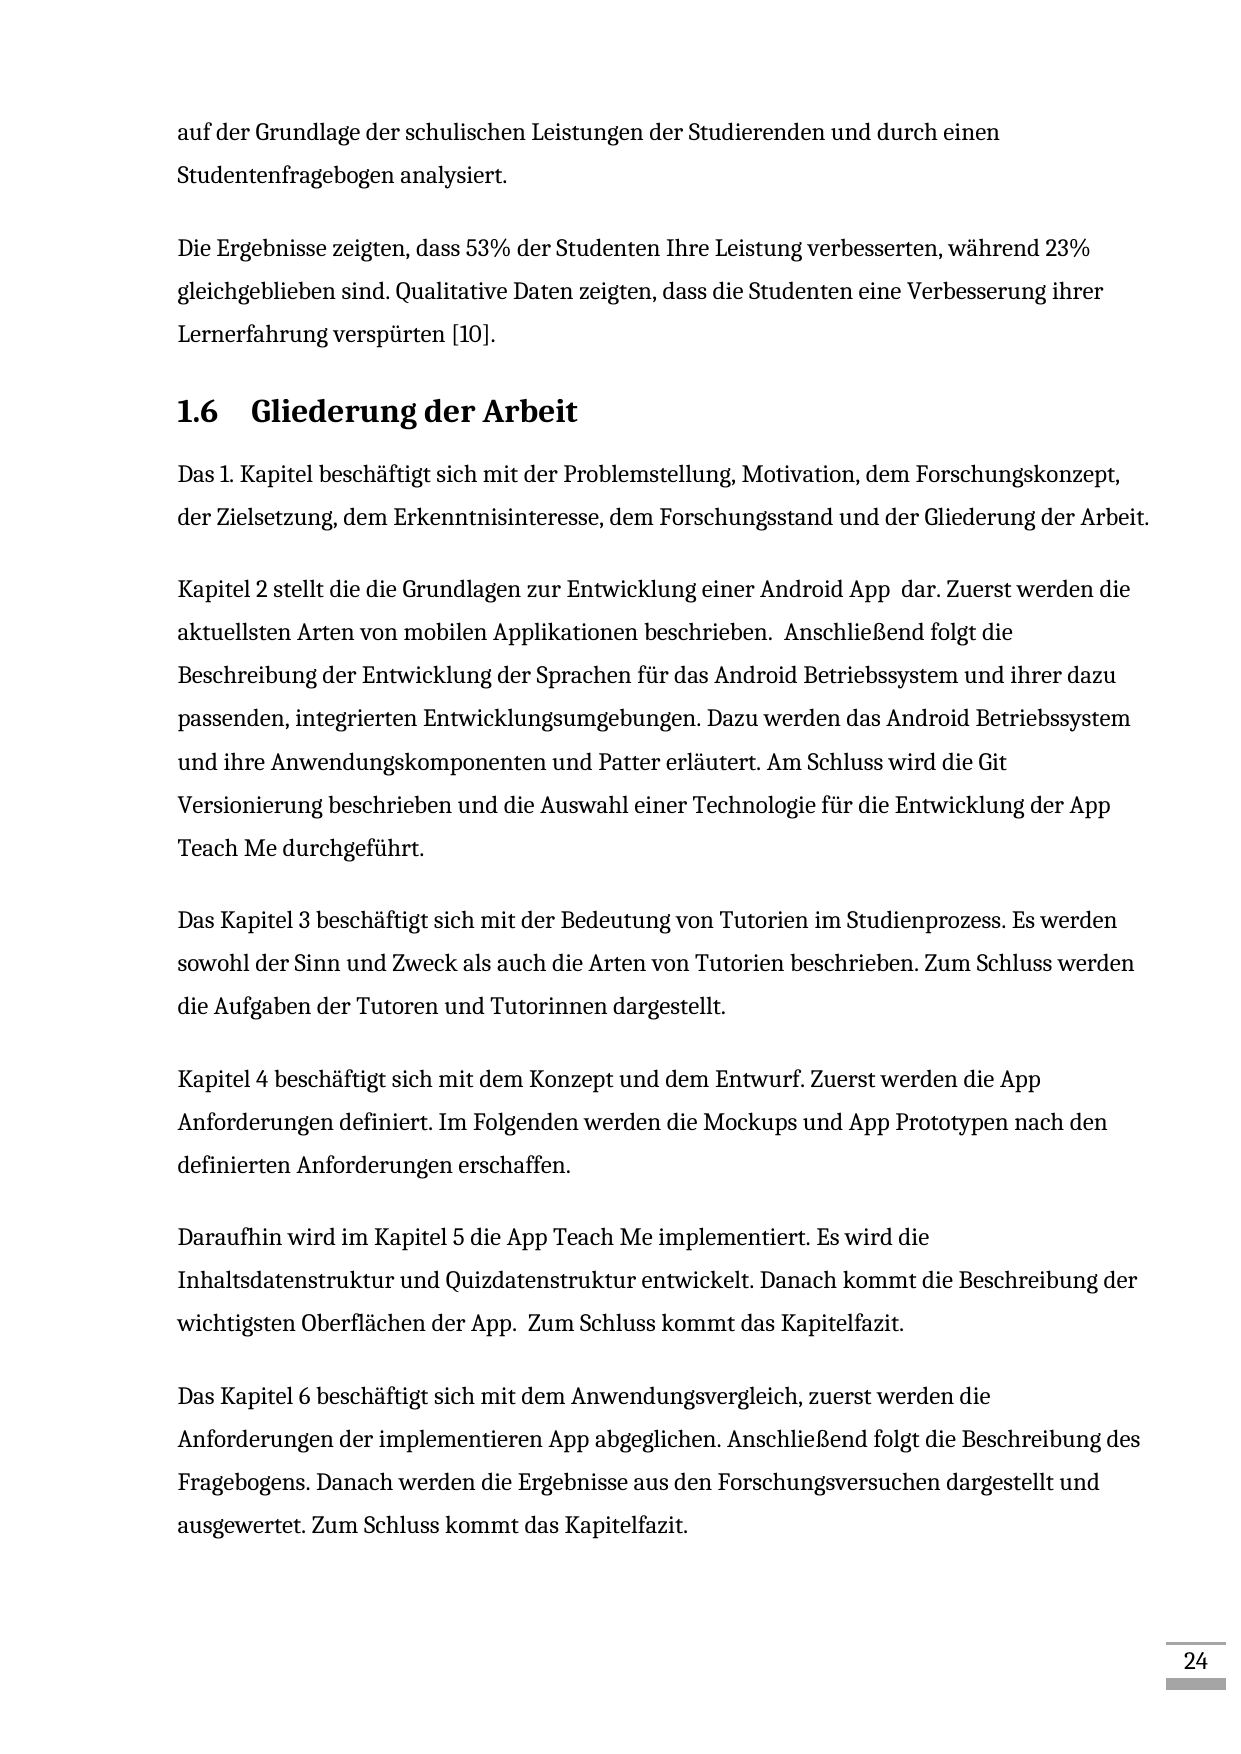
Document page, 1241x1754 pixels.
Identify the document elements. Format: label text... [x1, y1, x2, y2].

text Das Kapitel 3 beschäftigt sich mit der Bedeutung von Tutorien im Studienprozess. Es werden sowohl der Sinn und Zweck als auch die Arten von Tutorien beschrieben. Zum Schluss werden die Aufgaben der Tutoren und Tutorinnen dargestellt. [177, 906, 1152, 1021]
text Kapitel 4 beschäftigt sich mit dem Konzept und dem Entwurf. Zuerst werden die App Anforderungen definiert. Im Folgenden werden die Mockups und App Prototypen nach den definierten Anforderungen erschaffen. [177, 1064, 1152, 1179]
text Das 1. Kapitel beschäftigt sich mit der Problemstellung, Motivation, dem Forschungskonzept, der Zielsetzung, dem Erkenntnisinteresse, dem Forschungsstand und der Gliederung der Arbeit. [177, 459, 1152, 531]
subtitle Gliederung der Arbeit [177, 392, 1152, 430]
text Daraufhin wird im Kapitel 5 die App Teach Me implementiert. Es wird die Inhaltsdatenstruktur und Quizdatenstruktur entwickelt. Danach kommt die Beschreibung der wichtigsten Oberflächen der App. Zum Schluss kommt das Kapitelfazit. [177, 1223, 1152, 1338]
text Kapitel 2 stellt die die Grundlagen zur Entwicklung einer Android App dar. Zuerst werden die aktuellsten Arten von mobilen Applikationen beschrieben. Anschließend folgt die Beschreibung der Entwicklung der Sprachen für das Android Betriebssystem und ihrer dazu passenden, integrierten Entwicklungsumgebungen. Dazu werden das Android Betriebssystem und ihre Anwendungskomponenten und Patter erläutert. Am Schluss wird die Git Versionierung beschrieben und die Auswahl einer Technologie für die Entwicklung der App Teach Me durchgeführt. [177, 575, 1152, 862]
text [177, 118, 1137, 190]
text Das Kapitel 6 beschäftigt sich mit dem Anwendungsvergleich, zuerst werden die Anforderungen der implementieren App abgeglichen. Anschließend folgt die Beschreibung des Fragebogens. Danach werden die Ergebnisse aus den Forschungsversuchen dargestellt und ausgewertet. Zum Schluss kommt das Kapitelfazit. [177, 1382, 1152, 1540]
text Die Ergebnisse zeigten, dass 53% der Studenten Ihre Leistung verbesserten, während 23% gleichgeblieben sind. Qualitative Daten zeigten, dass die Studenten eine Verbesserung ihrer Lernerfahrung verspürten [10]. [177, 233, 1137, 348]
